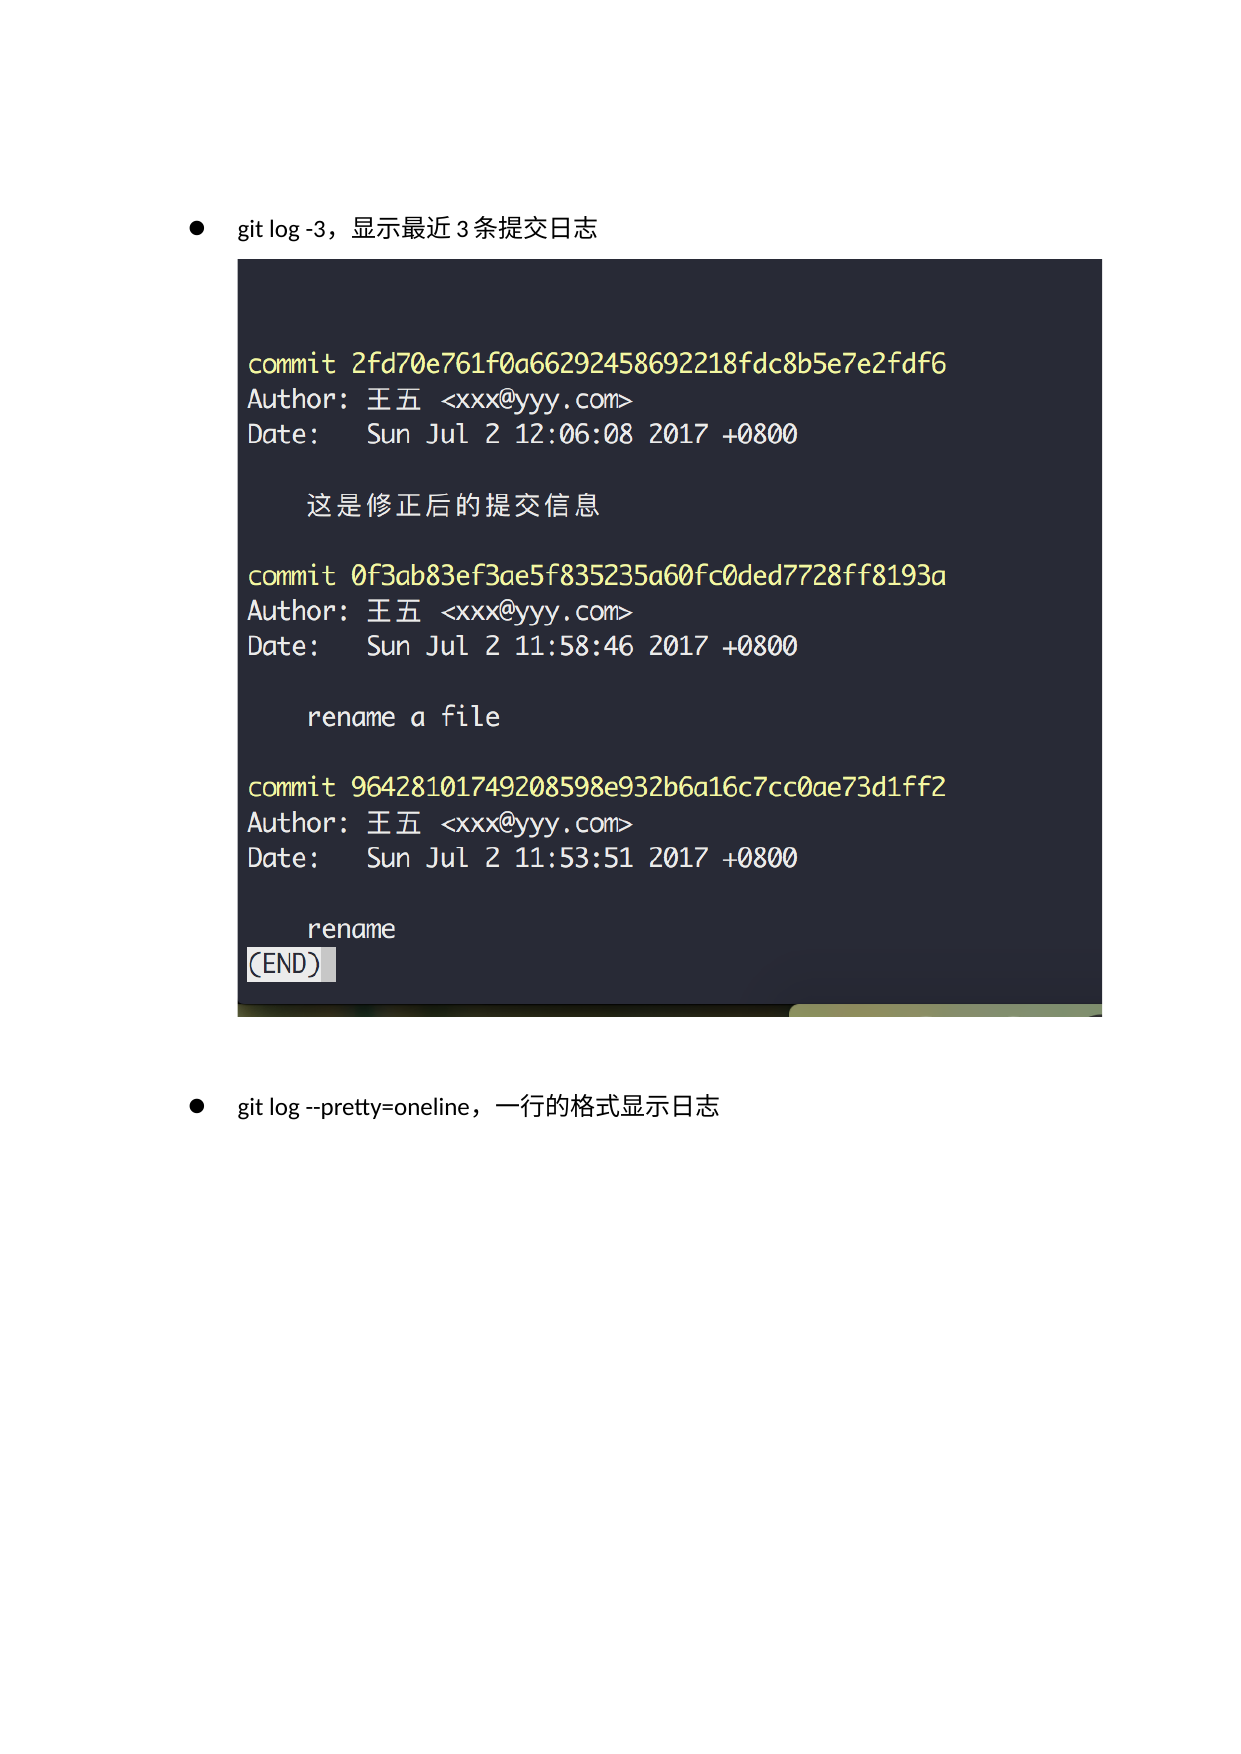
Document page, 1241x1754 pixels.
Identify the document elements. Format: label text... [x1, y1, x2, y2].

picture [237, 259, 1103, 1017]
list git log --pretty=oneline，一行的格式显示日志 [187, 1072, 1053, 1137]
list git log -3，显示最近3条提交日志 [187, 194, 1053, 259]
